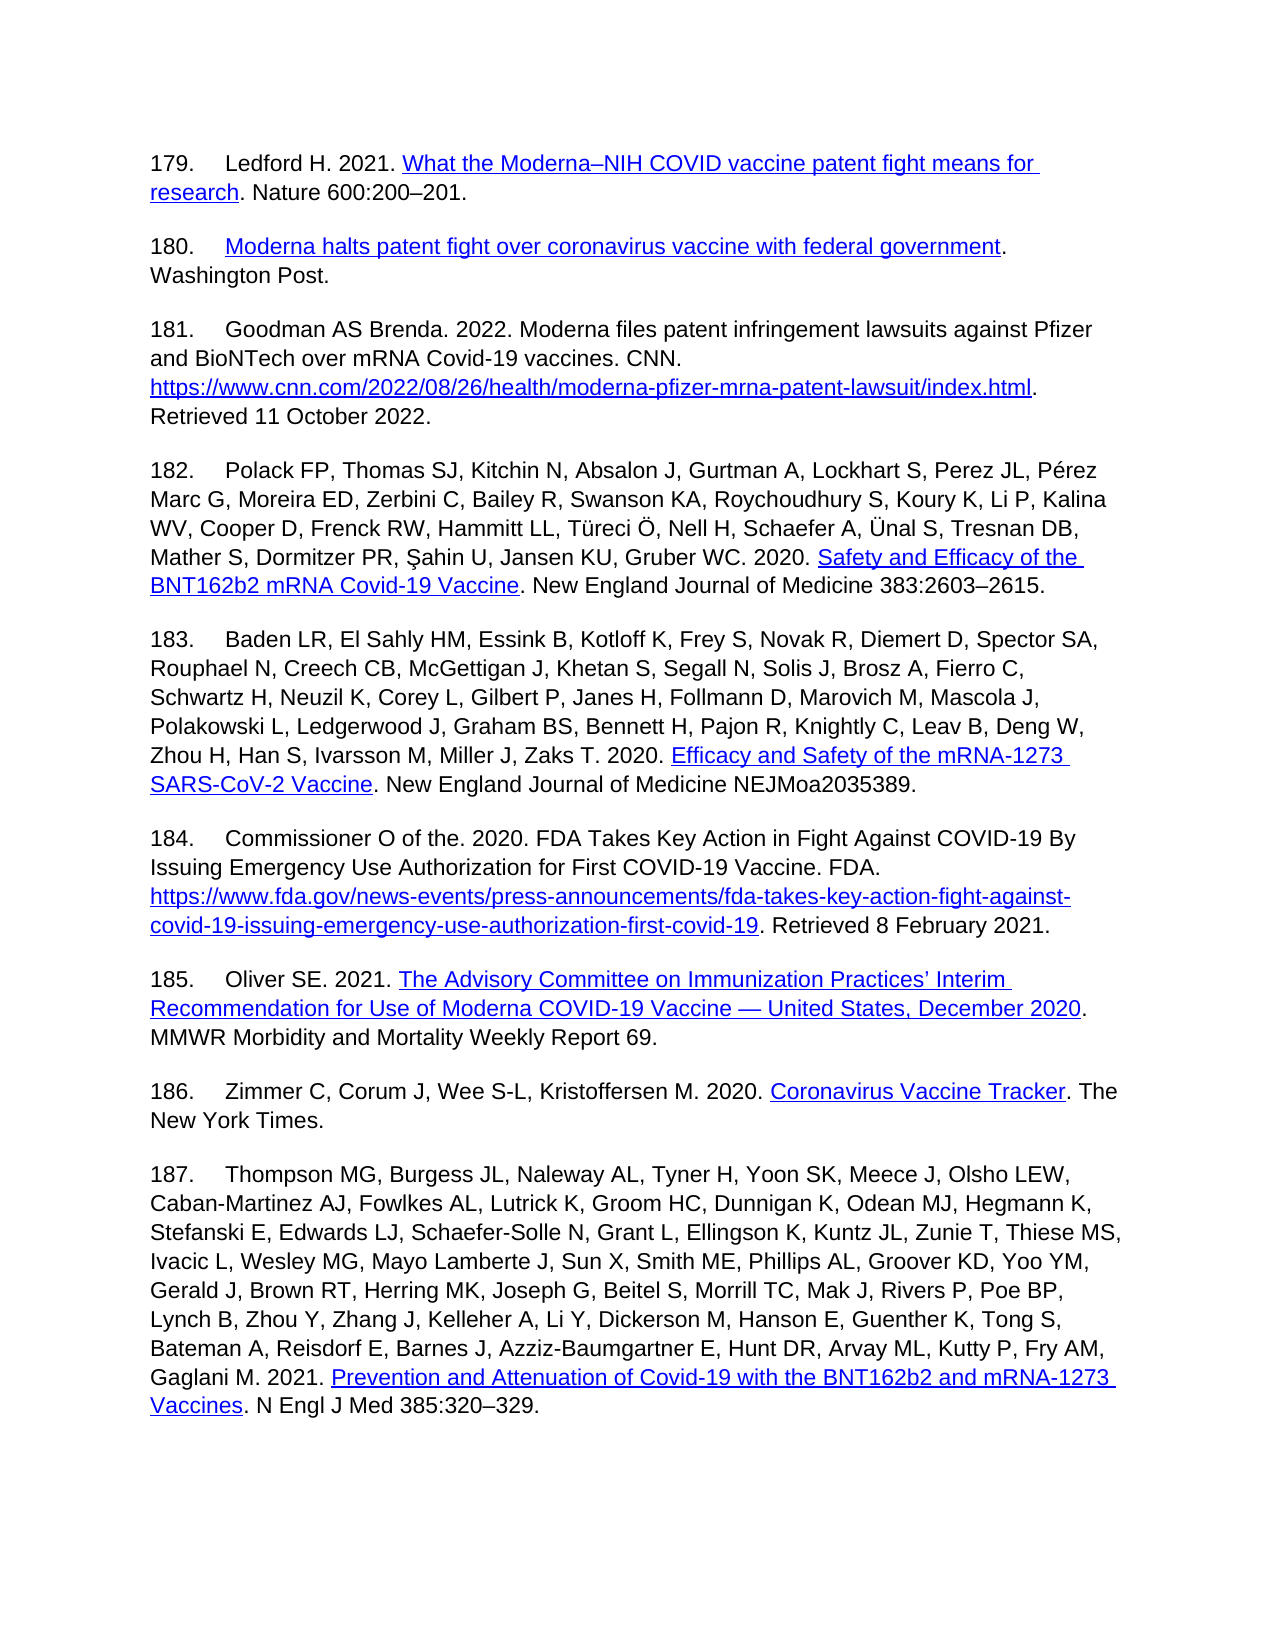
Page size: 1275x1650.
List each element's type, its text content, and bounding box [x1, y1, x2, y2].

text 180. Moderna halts patent fight over coronavirus vaccine with federal government. Washington Post. [150, 233, 1125, 288]
text 179. Ledford H. 2021. What the Moderna–NIH COVID vaccine patent fight means for research. Nature 600:200–201. [150, 150, 1125, 205]
text 181. Goodman AS Brenda. 2022. Moderna files patent infringement lawsuits against Pfizer and BioNTech over mRNA Covid-19 vaccines. CNN. https://www.cnn.com/2022/08/26/health/moderna-pfizer-mrna-patent-lawsuit/index.html. Retrieved 11 October 2022. [150, 316, 1125, 429]
text 184. Commissioner O of the. 2020. FDA Takes Key Action in Fight Against COVID-19 By Issuing Emergency Use Authorization for First COVID-19 Vaccine. FDA. https://www.fda.gov/news-events/press-announcements/fda-takes-key-action-fight-against-covid-19-issuing-emergency-use-authorization-first-covid-19. Retrieved 8 February 2021. [150, 825, 1125, 938]
text 185. Oliver SE. 2021. The Advisory Committee on Immunization Practices’ Interim Recommendation for Use of Moderna COVID-19 Vaccine — United States, December 2020. MMWR Morbidity and Mortality Weekly Report 69. [150, 966, 1125, 1050]
text 183. Baden LR, El Sahly HM, Essink B, Kotloff K, Frey S, Novak R, Diemert D, Spector SA, Rouphael N, Creech CB, McGettigan J, Khetan S, Segall N, Solis J, Brosz A, Fierro C, Schwartz H, Neuzil K, Corey L, Gilbert P, Janes H, Follmann D, Marovich M, Mascola J, Polakowski L, Ledgerwood J, Graham BS, Bennett H, Pajon R, Knightly C, Leav B, Deng W, Zhou H, Han S, Ivarsson M, Miller J, Zaks T. 2020. Efficacy and Safety of the mRNA-1273 SARS-CoV-2 Vaccine. New England Journal of Medicine NEJMoa2035389. [150, 626, 1125, 798]
text 187. Thompson MG, Burgess JL, Naleway AL, Tyner H, Yoon SK, Meece J, Olsho LEW, Caban-Martinez AJ, Fowlkes AL, Lutrick K, Groom HC, Dunnigan K, Odean MJ, Hegmann K, Stefanski E, Edwards LJ, Schaefer-Solle N, Grant L, Ellingson K, Kuntz JL, Zunie T, Thiese MS, Ivacic L, Wesley MG, Mayo Lamberte J, Sun X, Smith ME, Phillips AL, Groover KD, Yoo YM, Gerald J, Brown RT, Herring MK, Joseph G, Beitel S, Morrill TC, Mak J, Rivers P, Poe BP, Lynch B, Zhou Y, Zhang J, Kelleher A, Li Y, Dickerson M, Hanson E, Guenther K, Tong S, Bateman A, Reisdorf E, Barnes J, Azziz-Baumgartner E, Hunt DR, Arvay ML, Kutty P, Fry AM, Gaglani M. 2021. Prevention and Attenuation of Covid-19 with the BNT162b2 and mRNA-1273 Vaccines. N Engl J Med 385:320–329. [150, 1161, 1125, 1419]
text 182. Polack FP, Thomas SJ, Kitchin N, Absalon J, Gurtman A, Lockhart S, Perez JL, Pérez Marc G, Moreira ED, Zerbini C, Bailey R, Swanson KA, Roychoudhury S, Koury K, Li P, Kalina WV, Cooper D, Frenck RW, Hammitt LL, Türeci Ö, Nell H, Schaefer A, Ünal S, Tresnan DB, Mather S, Dormitzer PR, Şahin U, Jansen KU, Gruber WC. 2020. Safety and Efficacy of the BNT162b2 mRNA Covid-19 Vaccine. New England Journal of Medicine 383:2603–2615. [150, 457, 1125, 599]
text 186. Zimmer C, Corum J, Wee S-L, Kristoffersen M. 2020. Coronavirus Vaccine Tracker. The New York Times. [150, 1078, 1125, 1133]
